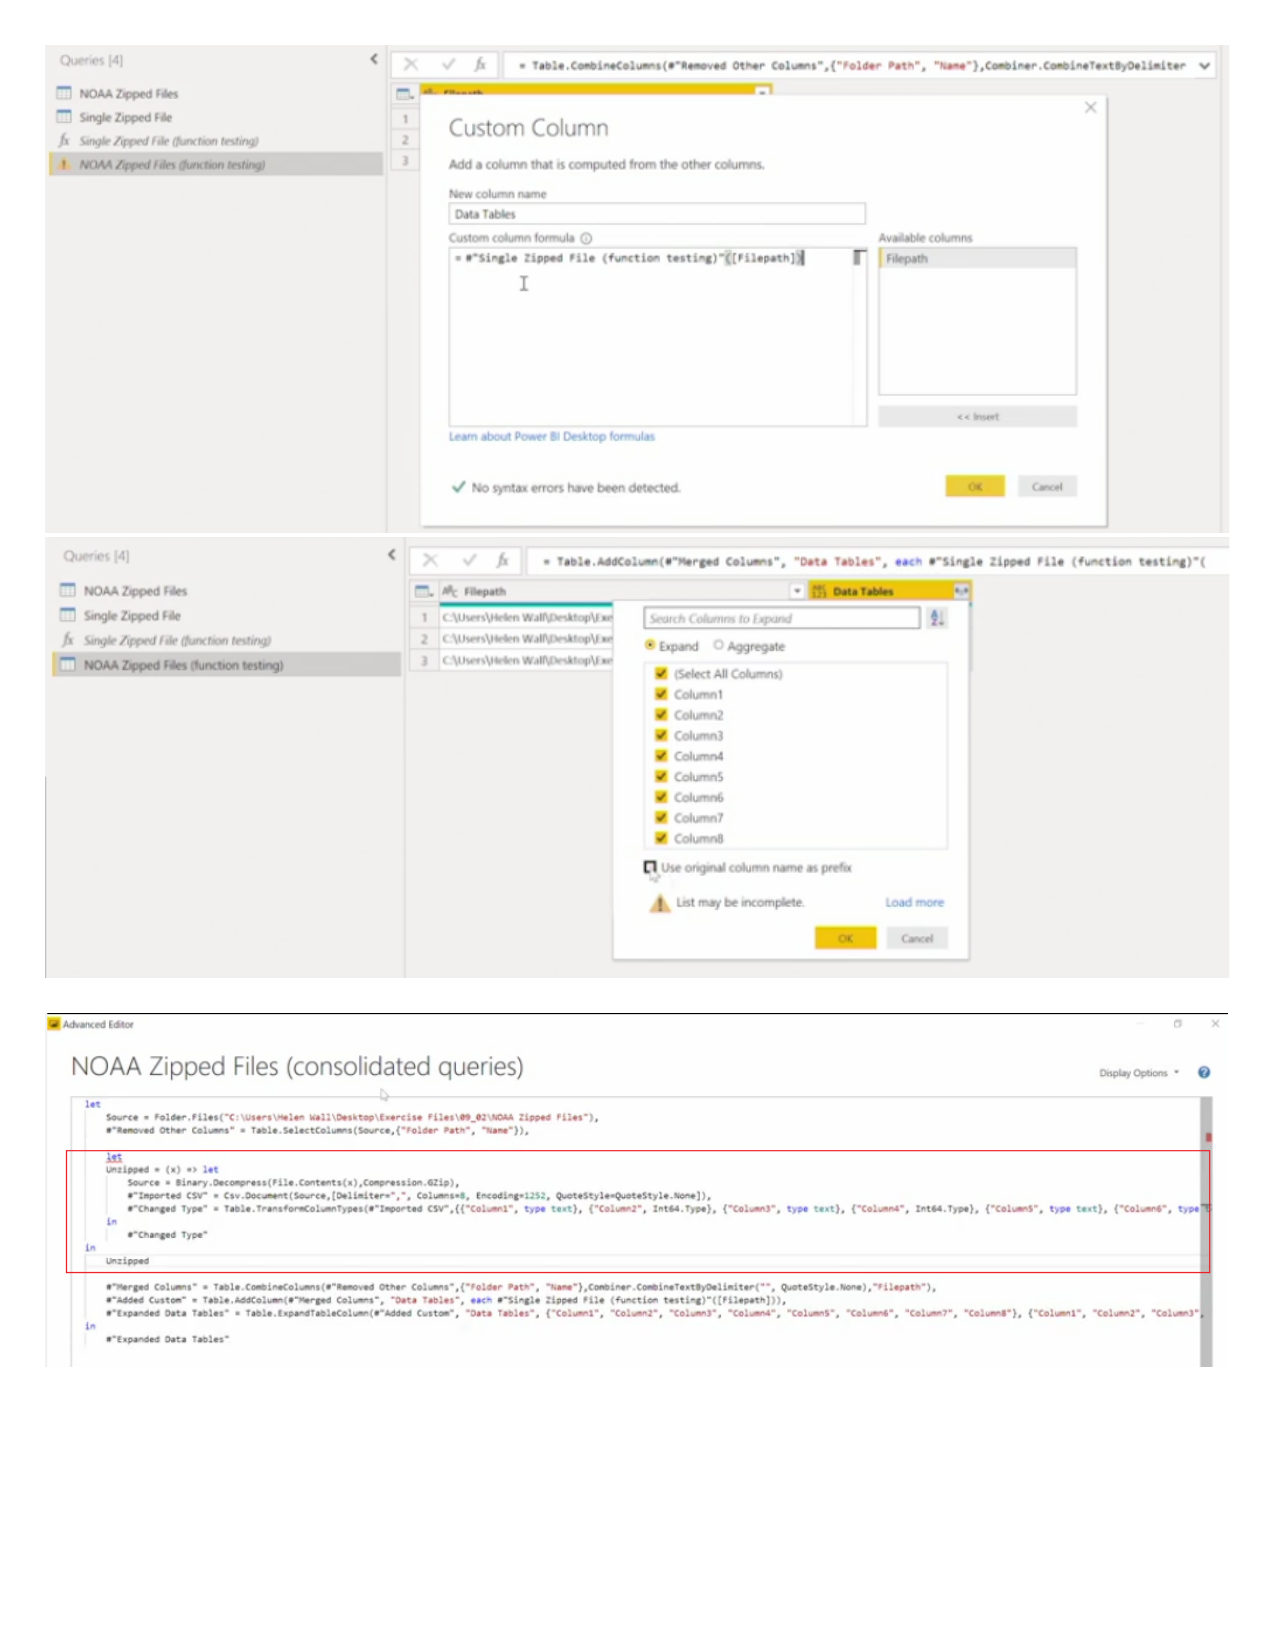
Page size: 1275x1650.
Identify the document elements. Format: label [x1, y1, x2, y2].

picture [45, 45, 1230, 533]
picture [45, 537, 1230, 978]
picture [45, 1013, 1228, 1367]
